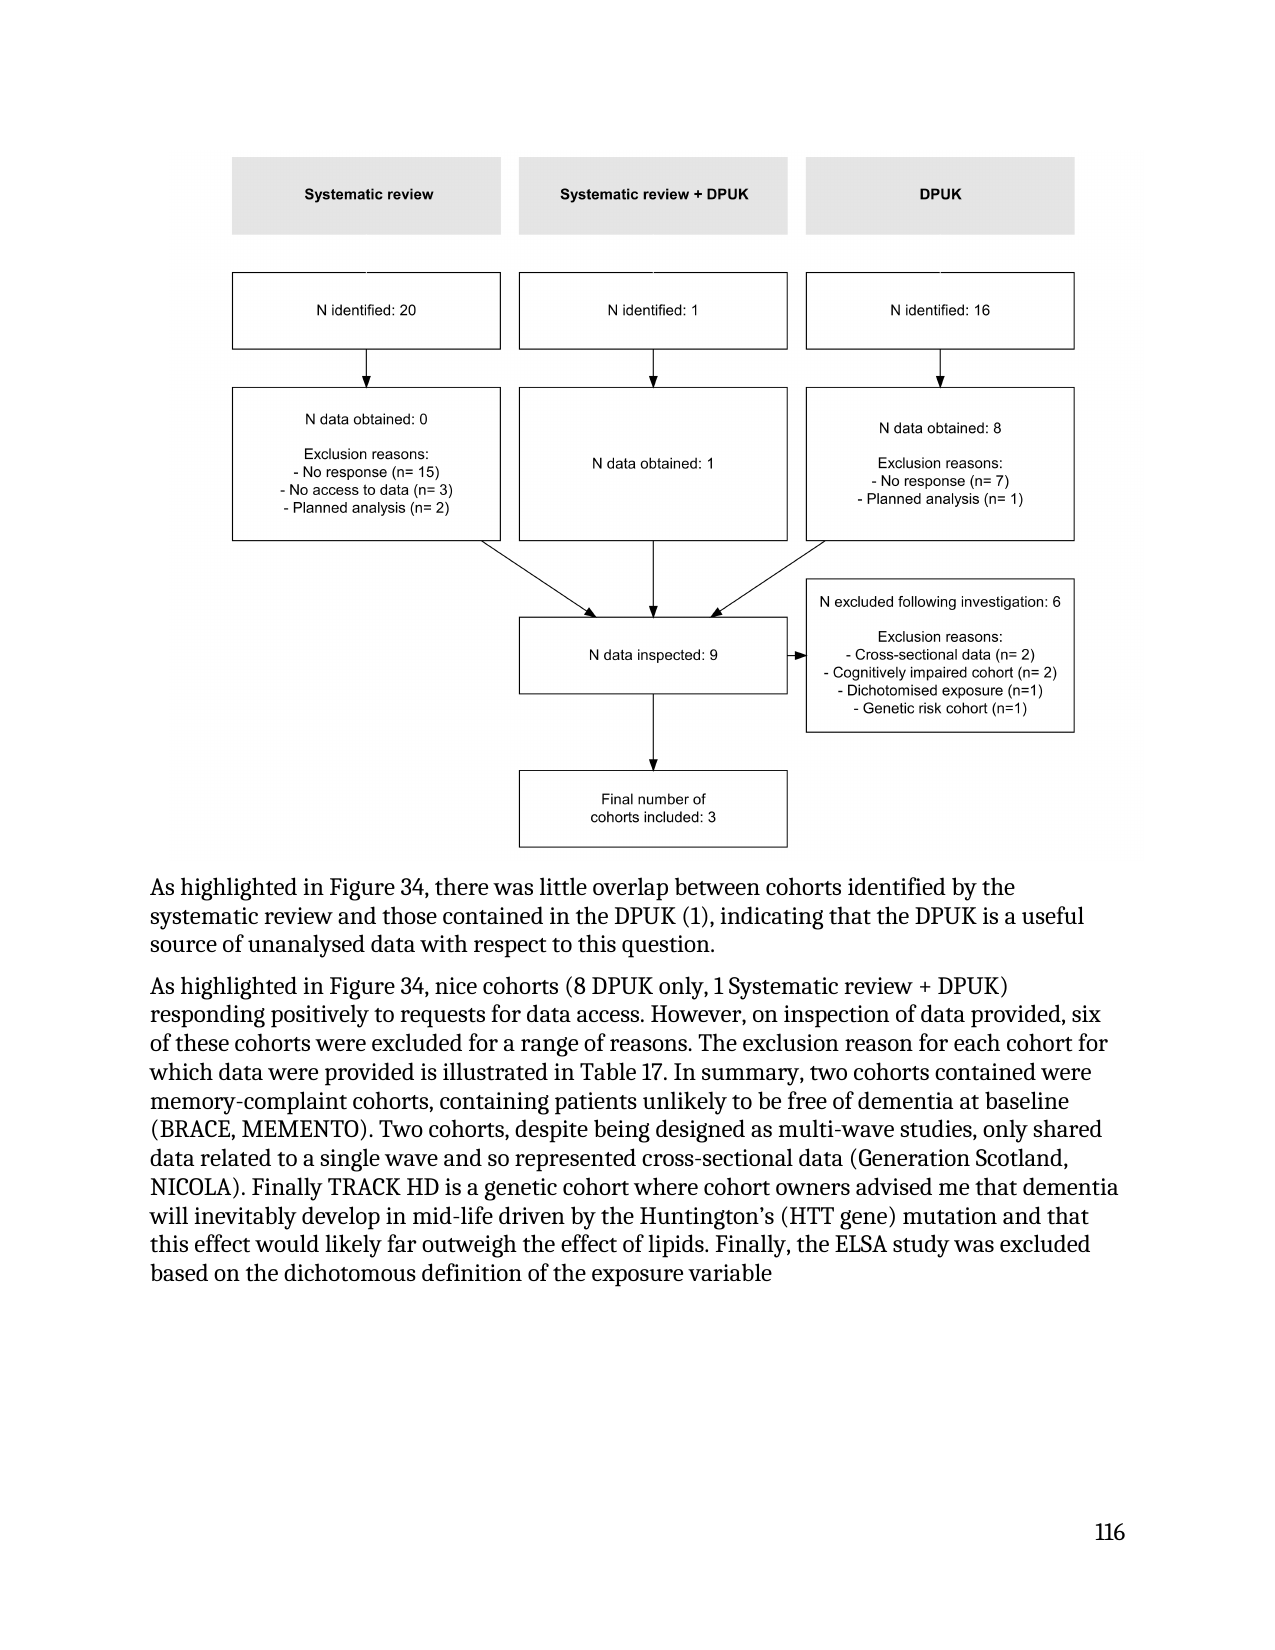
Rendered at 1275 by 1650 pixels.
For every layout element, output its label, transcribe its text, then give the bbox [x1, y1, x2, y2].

text As highlighted in Figure 34, there was little overlap between cohorts identified by the systematic review and those contained in the DPUK (1), indicating that the DPUK is a useful source of unanalysed data with respect to this question. [150, 873, 1125, 959]
text As highlighted in Figure 34, nice cohorts (8 DPUK only, 1 Systematic review + DPUK) responding positively to requests for data access. However, on inspection of data provided, six of these cohorts were excluded for a range of reasons. The exclusion reason for each cohort for which data were provided is illustrated in Table 17. In summary, two cohorts contained were memory-complaint cohorts, containing patients unlikely to be free of dementia at baseline (BRACE, MEMENTO). Two cohorts, despite being designed as multi-wave studies, only shared data related to a single wave and so represented cross-sectional data (Generation Scotland, NICOLA). Finally TRACK HD is a genetic cohort where cohort owners advised me that dementia will inevitably develop in mid-life driven by the Huntington’s (HTT gene) mutation and that this effect would likely far outweigh the effect of lipids. Finally, the ELSA study was excluded based on the dichotomous definition of the exposure variable [150, 972, 1125, 1288]
picture [168, 150, 1144, 861]
